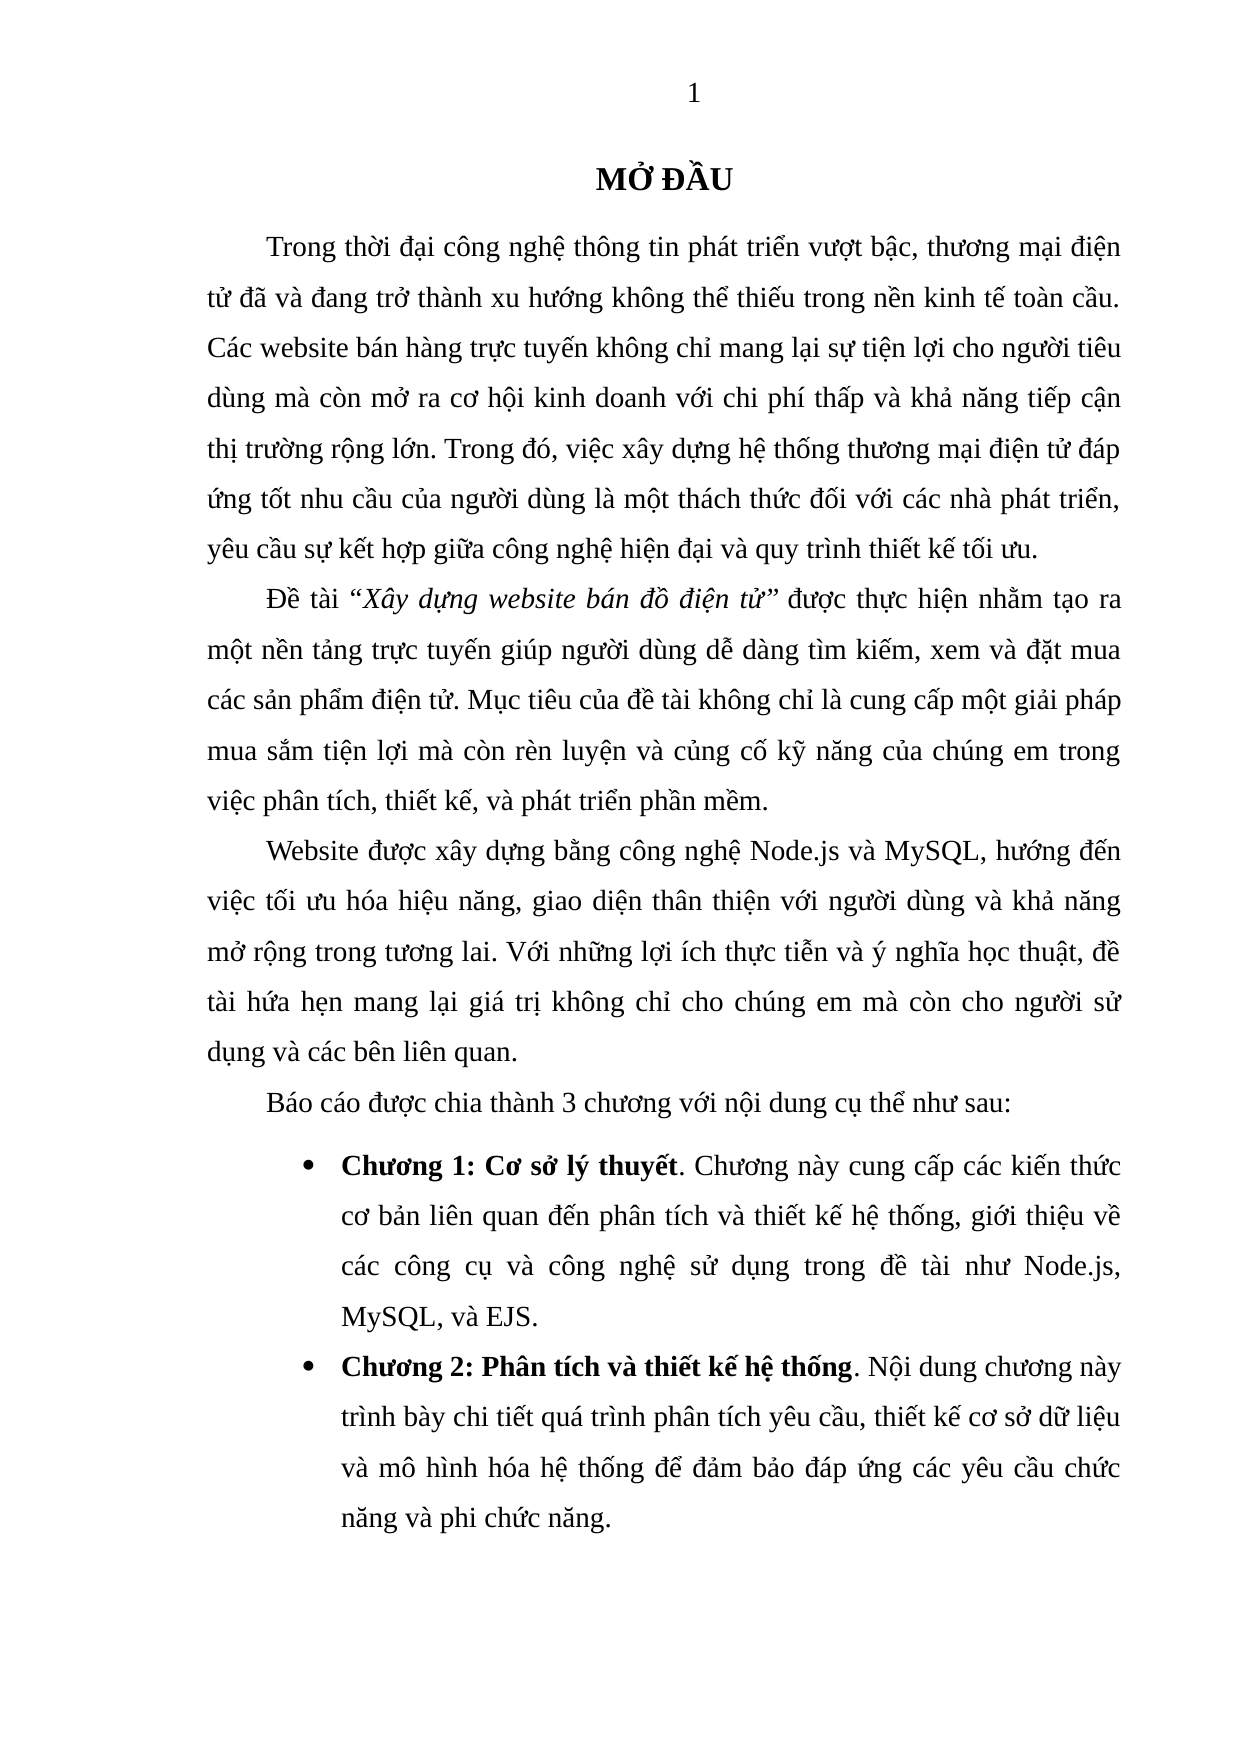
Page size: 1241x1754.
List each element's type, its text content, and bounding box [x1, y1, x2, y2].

text Báo cáo được chia thành 3 chương với nội dung cụ thể như sau: [207, 1085, 1122, 1118]
text Website được xây dựng bằng công nghệ Node.js và MySQL, hướng đến việc tối ưu hóa hiệu năng, giao diện thân thiện với người dùng và khả năng mở rộng trong tương lai. Với những lợi ích thực tiễn và ý nghĩa học thuật, đề tài hứa hẹn mang lại giá trị không chỉ cho chúng em mà còn cho người sử dụng và các bên liên quan. [207, 833, 1122, 1068]
list Chương 1: Cơ sở lý thuyết. Chương này cung cấp các kiến thức cơ bản liên quan đến phân tích và thiết kế hệ thống, giới thiệu về các công cụ và công nghệ sử dụng trong đề tài như Node.js, MySQL, và EJS. [303, 1148, 1122, 1332]
text Đề tài “Xây dựng website bán đồ điện tử” được thực hiện nhằm tạo ra một nền tảng trực tuyến giúp người dùng dễ dàng tìm kiếm, xem và đặt mua các sản phẩm điện tử. Mục tiêu của đề tài không chỉ là cung cấp một giải pháp mua sắm tiện lợi mà còn rèn luyện và củng cố kỹ năng của chúng em trong việc phân tích, thiết kế, và phát triển phần mềm. [207, 582, 1122, 816]
list Chương 2: Phân tích và thiết kế hệ thống. Nội dung chương này trình bày chi tiết quá trình phân tích yêu cầu, thiết kế cơ sở dữ liệu và mô hình hóa hệ thống để đảm bảo đáp ứng các yêu cầu chức năng và phi chức năng. [303, 1349, 1122, 1533]
text Trong thời đại công nghệ thông tin phát triển vượt bậc, thương mại điện tử đã và đang trở thành xu hướng không thể thiếu trong nền kinh tế toàn cầu. Các website bán hàng trực tuyến không chỉ mang lại sự tiện lợi cho người tiêu dùng mà còn mở ra cơ hội kinh doanh với chi phí thấp và khả năng tiếp cận thị trường rộng lớn. Trong đó, việc xây dựng hệ thống thương mại điện tử đáp ứng tốt nhu cầu của người dùng là một thách thức đối với các nhà phát triển, yêu cầu sự kết hợp giữa công nghệ hiện đại và quy trình thiết kế tối ưu. [207, 229, 1122, 565]
subtitle MỞ ĐẦU [207, 159, 1122, 198]
